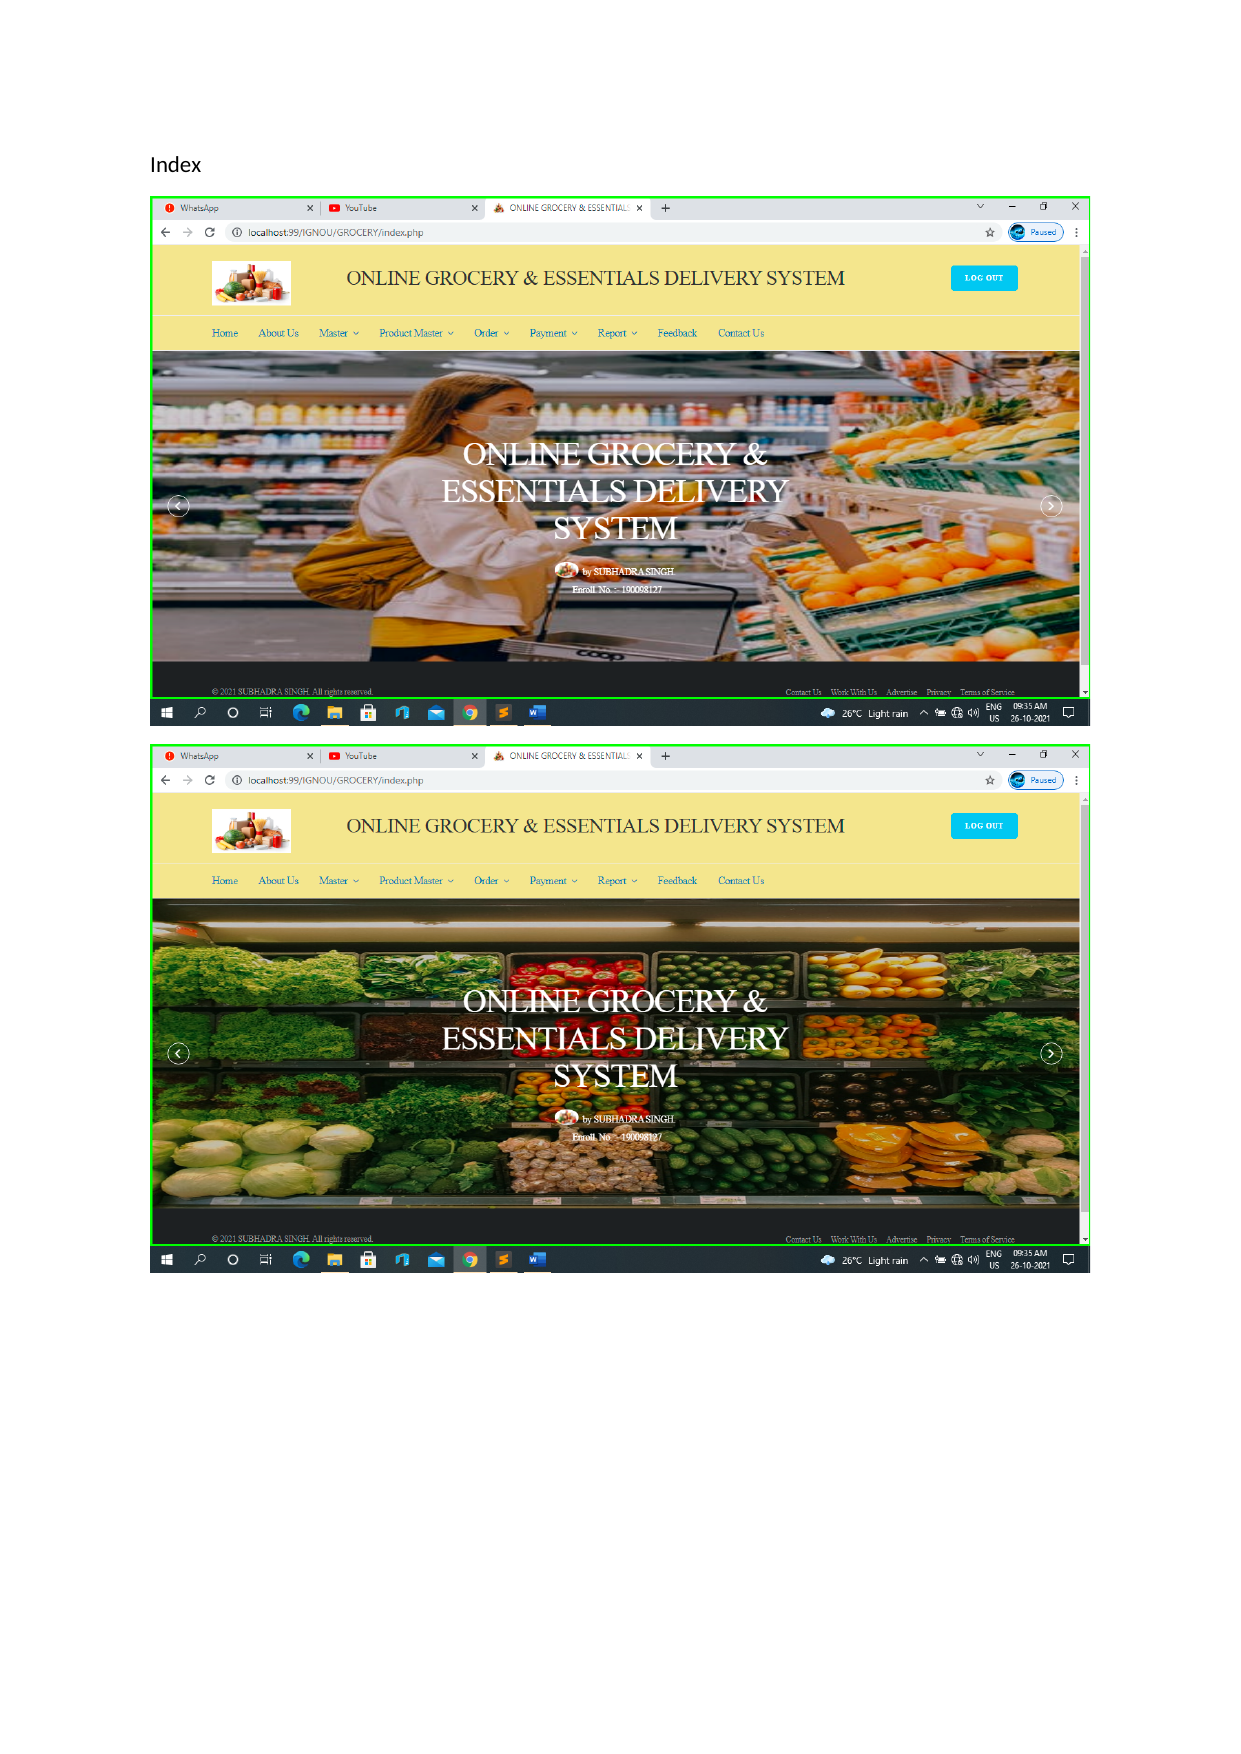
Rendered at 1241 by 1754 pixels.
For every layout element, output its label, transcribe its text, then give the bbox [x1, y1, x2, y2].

picture [150, 744, 1091, 1273]
picture [150, 196, 1091, 726]
text Index [150, 150, 1090, 178]
